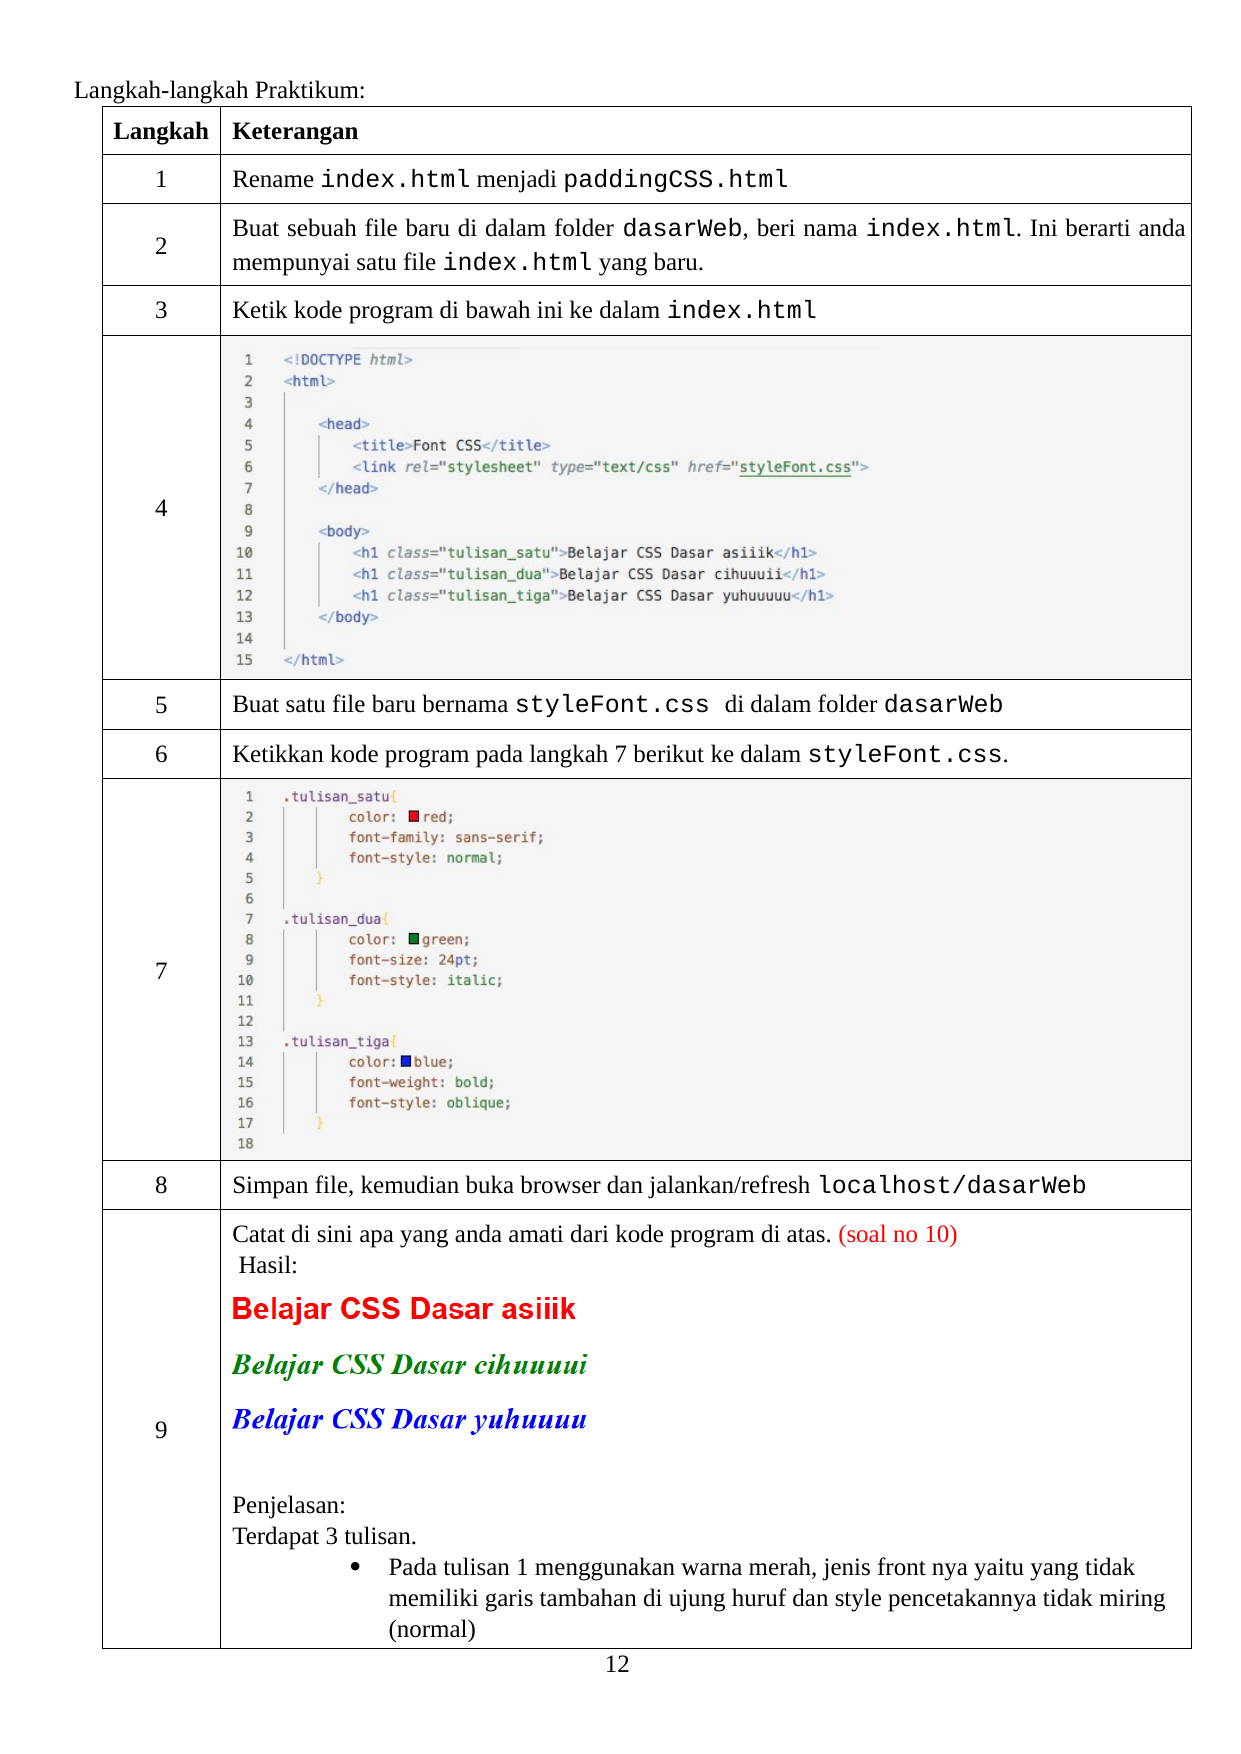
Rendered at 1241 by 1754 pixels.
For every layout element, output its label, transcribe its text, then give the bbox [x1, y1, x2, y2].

picture [231, 790, 615, 1153]
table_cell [221, 1210, 1191, 1648]
table_cell Buat satu file baru bernama styleFont.css di dalam folder dasarWeb [221, 680, 1191, 728]
table_cell Ketik kode program di bawah ini ke dalam index.html [221, 286, 1191, 334]
table_cell 7 [103, 779, 220, 1160]
table_cell [221, 336, 1191, 678]
table_header Langkah [103, 107, 220, 154]
table_cell 9 [103, 1210, 220, 1648]
table_cell 1 [103, 155, 220, 203]
table_cell Buat sebuah file baru di dalam folder dasarWeb, beri nama index.html. Ini berarti anda mempunyai satu file index.html yang baru. [221, 204, 1191, 285]
table_cell Ketikkan kode program pada langkah 7 berikut ke dalam styleFont.css. [221, 730, 1191, 778]
table_cell 4 [103, 336, 220, 678]
table_cell 2 [103, 204, 220, 285]
table_cell 6 [103, 730, 220, 778]
text Langkah-langkah Praktikum: [73, 75, 1166, 104]
table_header Keterangan [221, 107, 1191, 154]
table_cell [221, 779, 1191, 1160]
table_cell 8 [103, 1161, 220, 1209]
table_cell 3 [103, 286, 220, 334]
table_cell Simpan file, kemudian buka browser dan jalankan/refresh localhost/dasarWeb [221, 1161, 1191, 1209]
picture [234, 347, 879, 671]
picture [232, 1281, 655, 1488]
table_cell 5 [103, 680, 220, 728]
table_cell Rename index.html menjadi paddingCSS.html [221, 155, 1191, 203]
